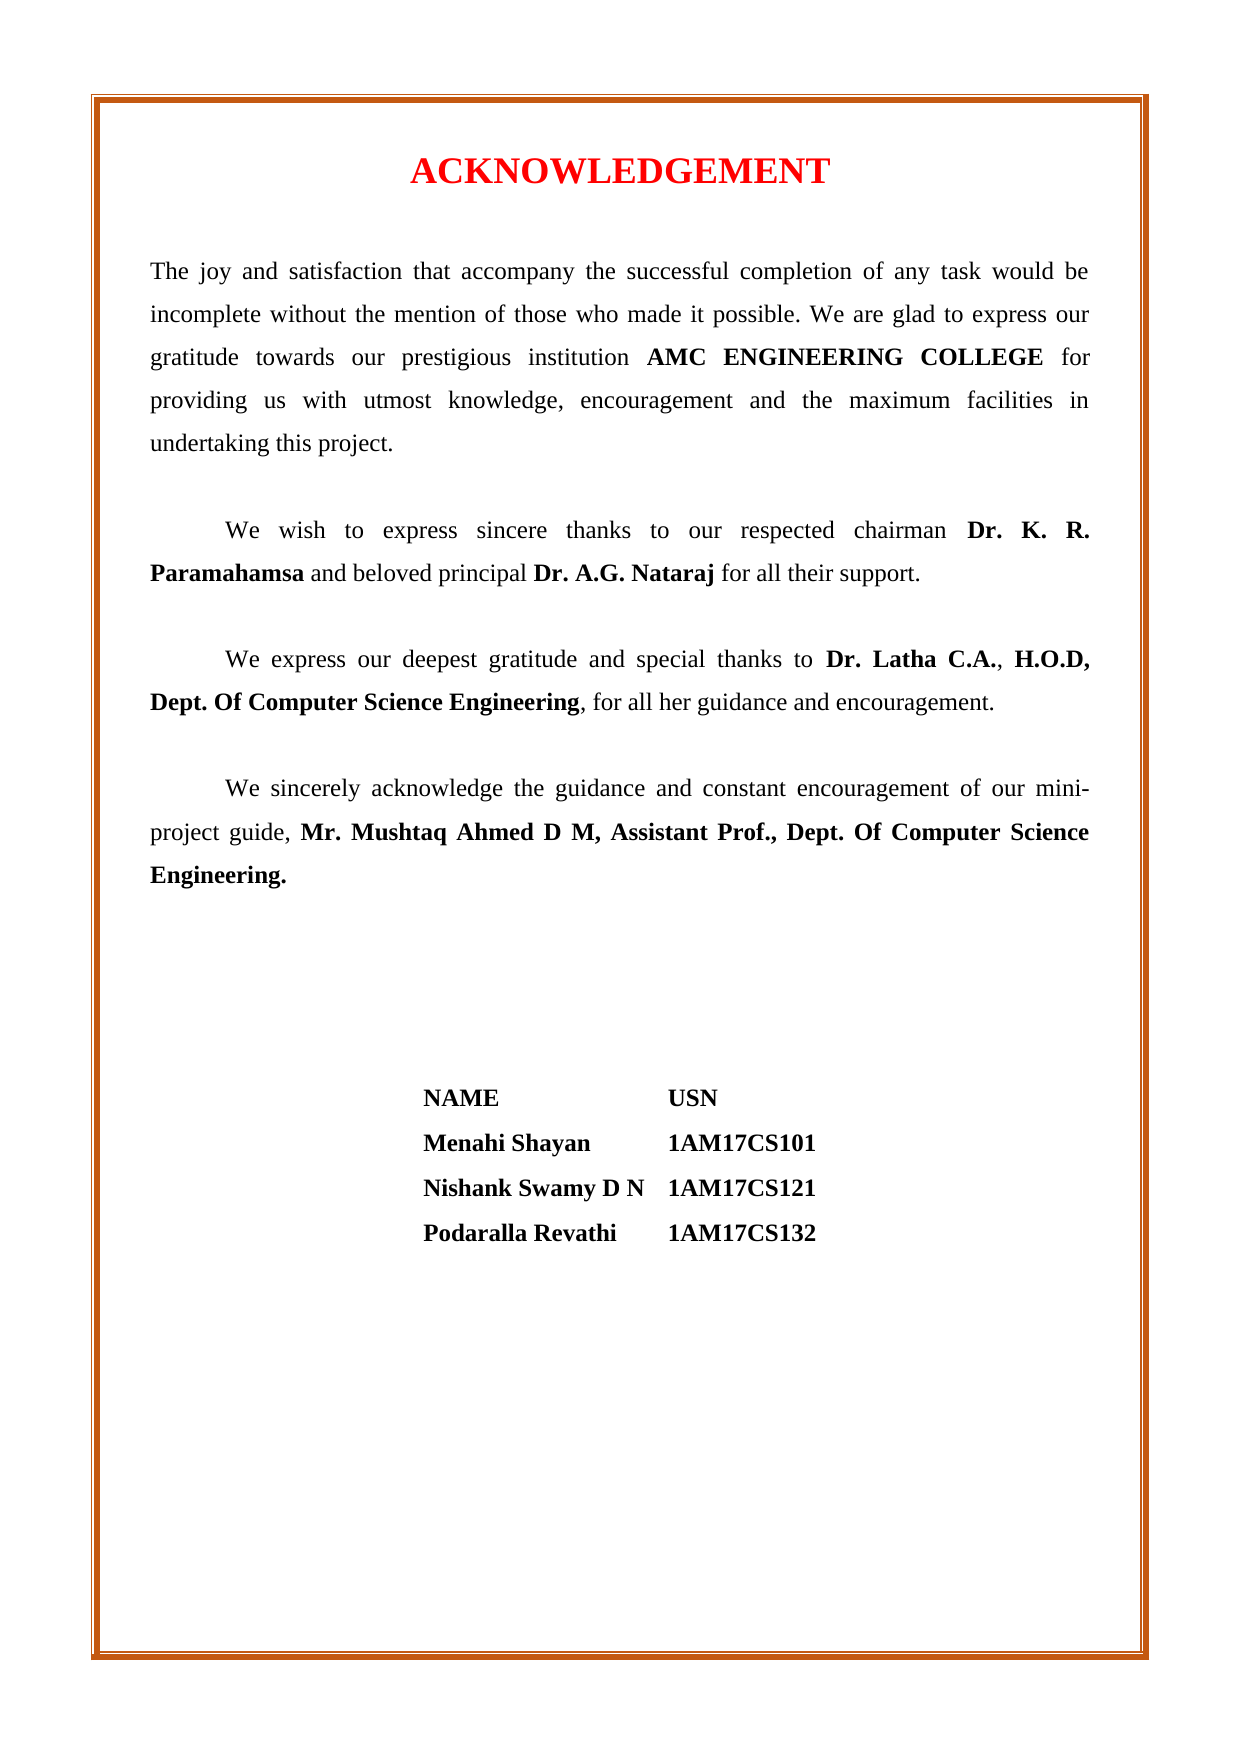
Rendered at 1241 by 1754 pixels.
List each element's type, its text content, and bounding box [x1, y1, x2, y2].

table_header USN [656, 1075, 828, 1120]
table_cell Podaralla Revathi [412, 1210, 656, 1255]
table_cell Menahi Shayan [412, 1120, 656, 1165]
table_header NAME [412, 1075, 656, 1120]
table_cell 1AM17CS101 [656, 1120, 828, 1165]
table_cell Nishank Swamy D N [412, 1165, 656, 1210]
text ACKNOWLEDGEMENT [150, 148, 1090, 191]
text We express our deepest gratitude and special thanks to Dr. Latha C.A., H.O.D, Dept. Of Computer Science Engineering, for all her guidance and encouragement. [150, 644, 1090, 716]
text We wish to express sincere thanks to our respected chairman Dr. K. R. Paramahamsa and beloved principal Dr. A.G. Nataraj for all their support. [150, 515, 1090, 587]
table_cell 1AM17CS121 [656, 1165, 828, 1210]
text The joy and satisfaction that accompany the successful completion of any task would be incomplete without the mention of those who made it possible. We are glad to express our gratitude towards our prestigious institution AMC ENGINEERING COLLEGE for providing us with utmost knowledge, encouragement and the maximum facilities in undertaking this project. [150, 256, 1090, 457]
table_cell 1AM17CS132 [656, 1210, 828, 1255]
text We sincerely acknowledge the guidance and constant encouragement of our mini- project guide, Mr. Mushtaq Ahmed D M, Assistant Prof., Dept. Of Computer Science Engineering. [150, 773, 1090, 888]
